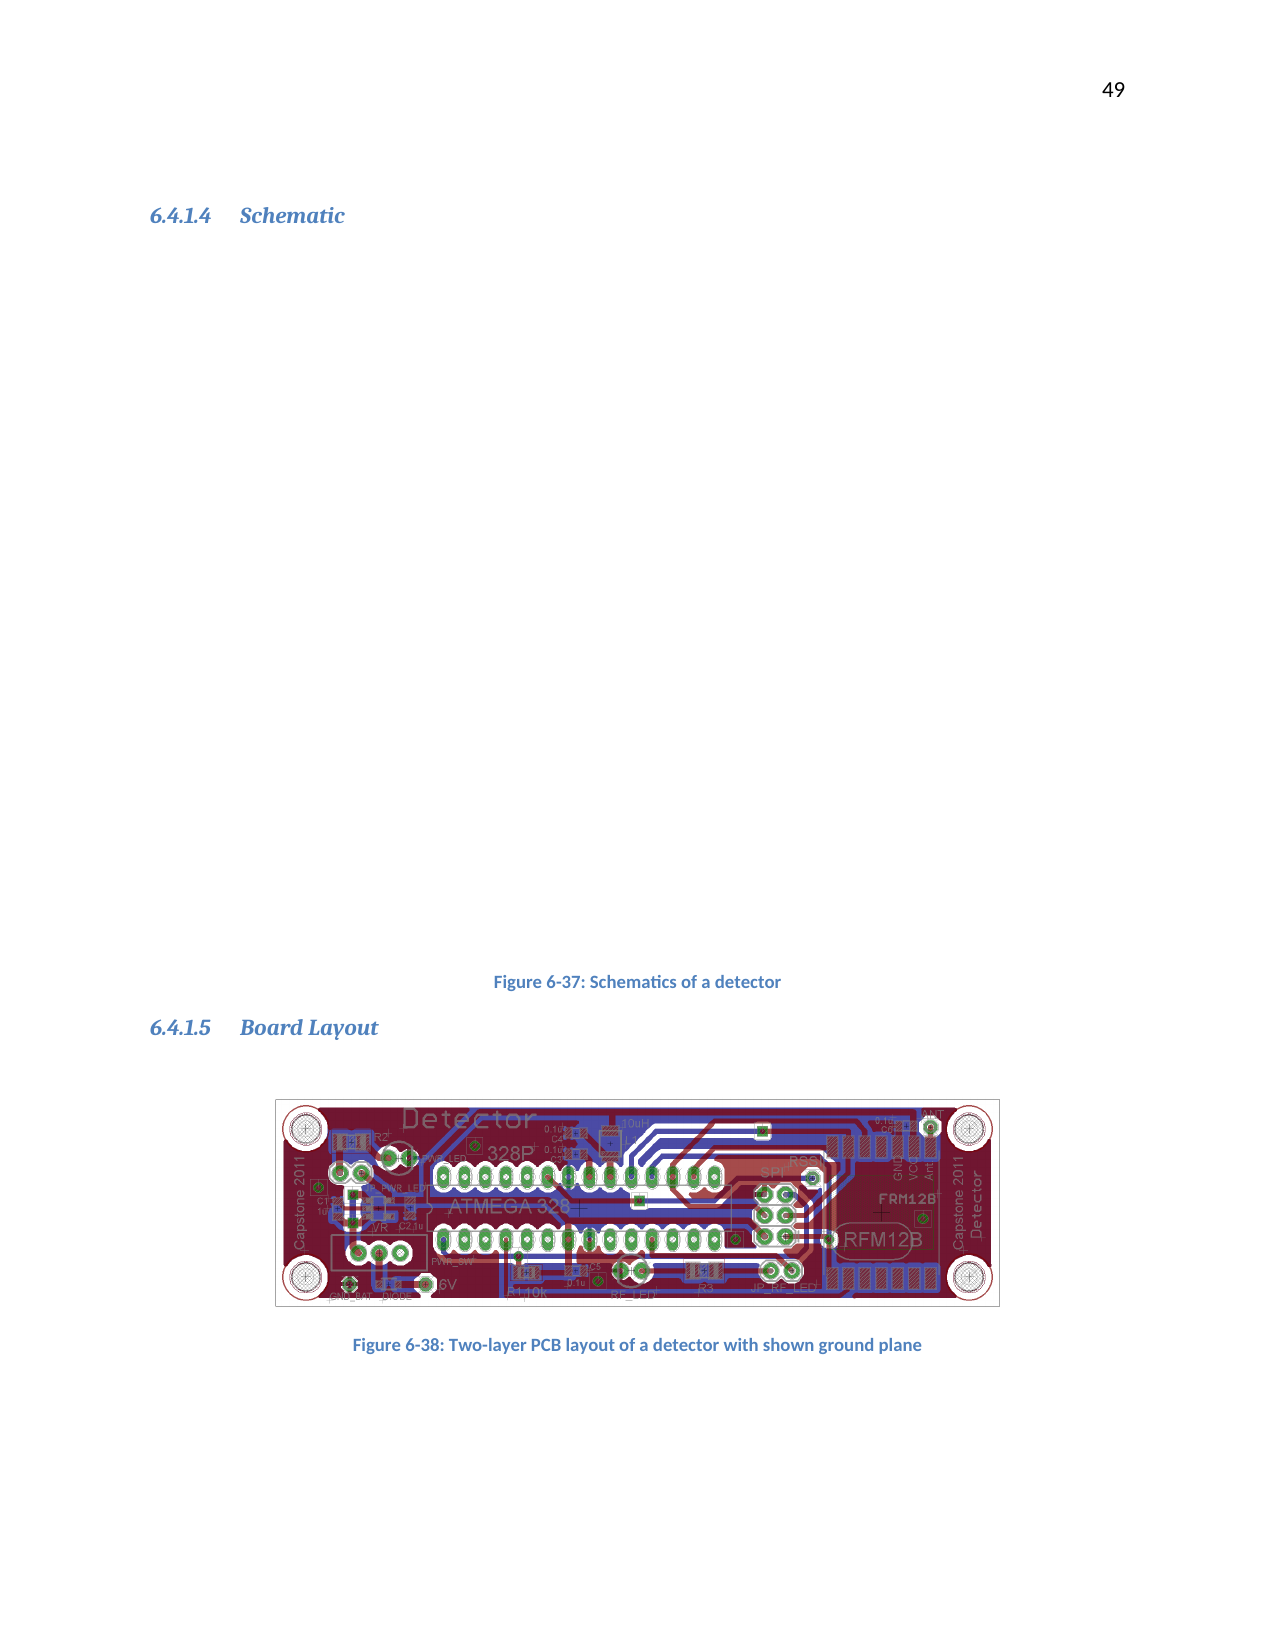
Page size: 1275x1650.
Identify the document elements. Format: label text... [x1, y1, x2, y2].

subtitle Board Layout [150, 1014, 1125, 1041]
subtitle Schematic [150, 203, 1125, 229]
picture [274, 1097, 1001, 1308]
